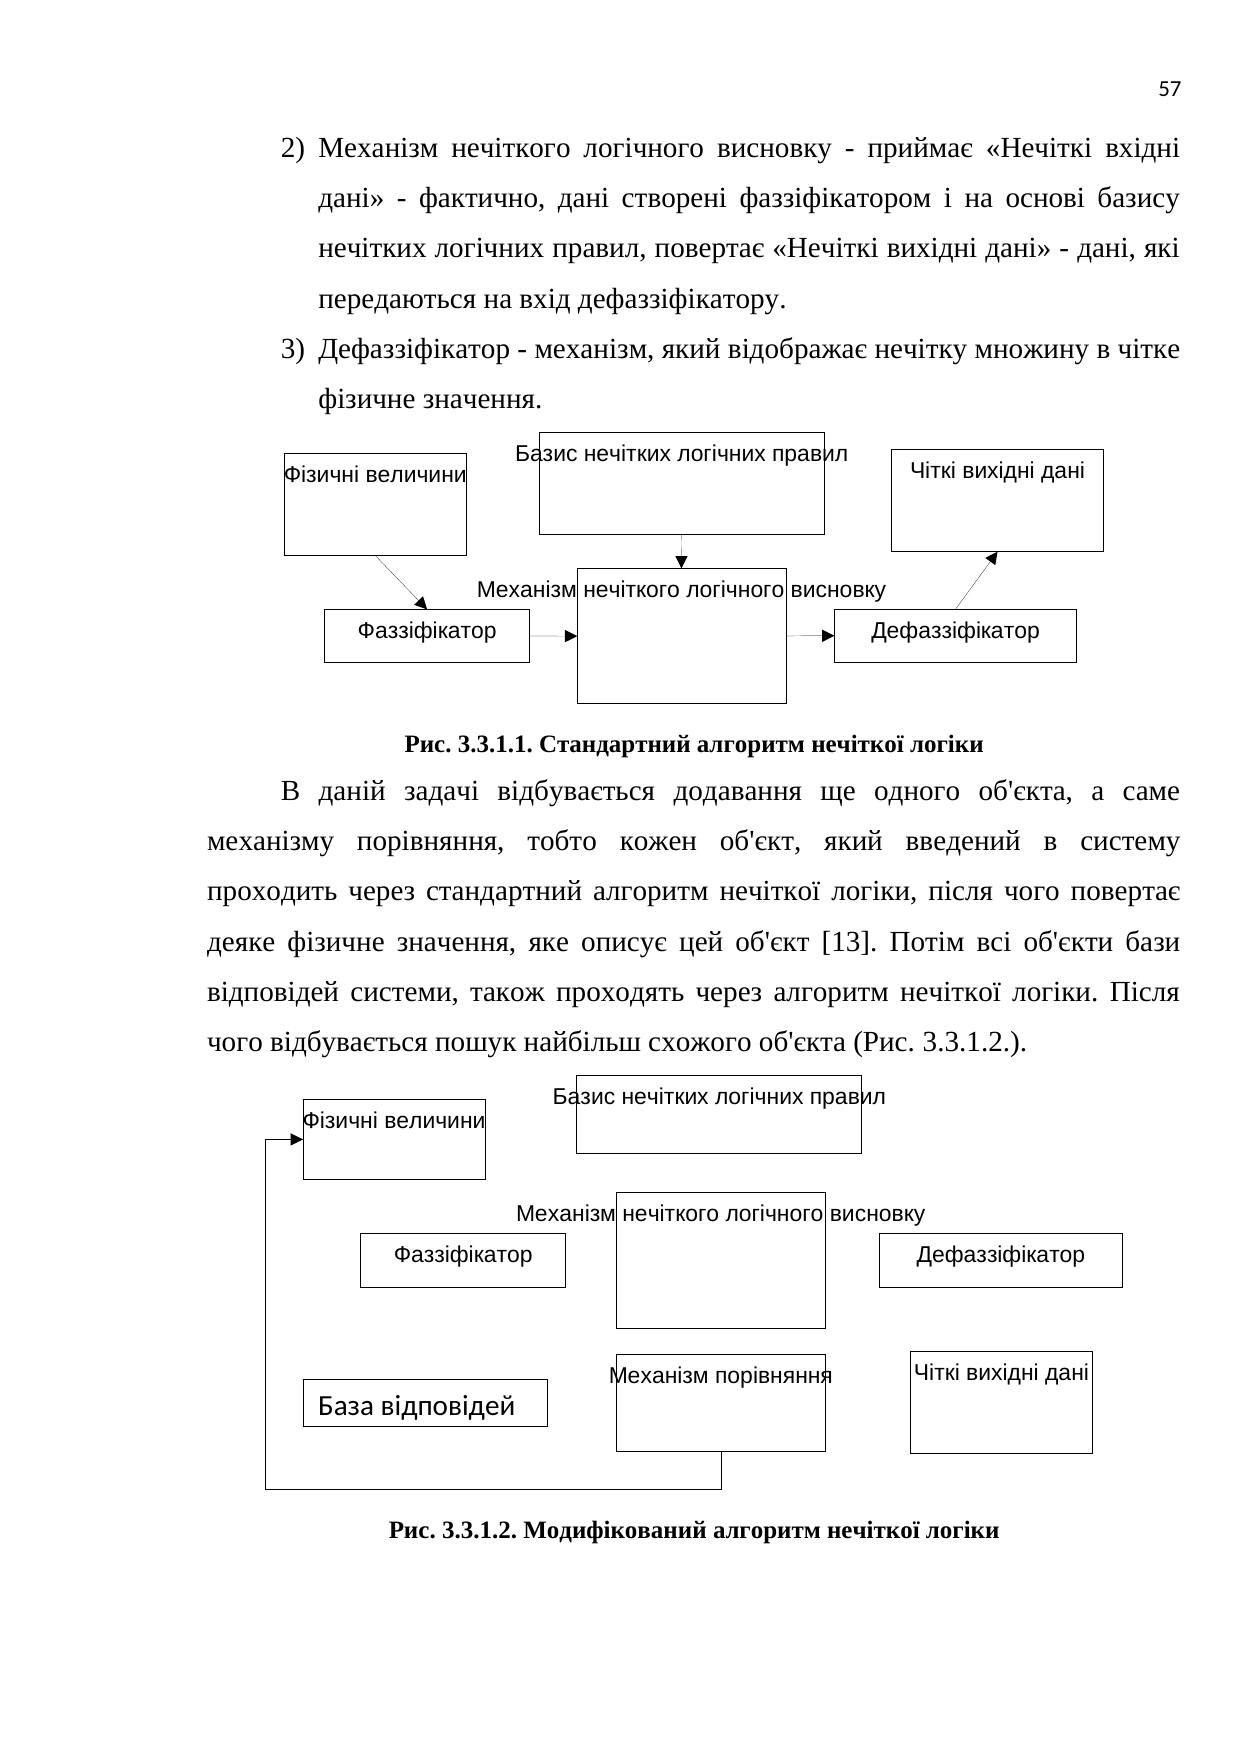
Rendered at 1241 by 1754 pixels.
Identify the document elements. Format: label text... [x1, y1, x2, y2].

list Механізм нечіткого логічного висновку - приймає «Нечіткі вхідні дані» - фактично, дані створені фаззіфікатором і на основі базису нечітких логічних правил, повертає «Нечіткі вихідні дані» - дані, які передаються на вхід дефаззіфікатору. [281, 130, 1181, 314]
list Дефаззіфікатор - механізм, який відображає нечітку множину в чітке фізичне значення. [281, 331, 1181, 415]
text Рис. 3.3.1.1. Стандартний алгоритм нечіткої логіки [207, 729, 1181, 758]
text В даній задачі відбувається додавання ще одного об'єкта, а саме механізму порівняння, тобто кожен об'єкт, який введений в систему проходить через стандартний алгоритм нечіткої логіки, після чого повертає деяке фізичне значення, яке описує цей об'єкт [13]. Потім всі об'єкти бази відповідей системи, також проходять через алгоритм нечіткої логіки. Після чого відбувається пошук найбільш схожого об'єкта (Рис. 3.3.1.2.). [207, 773, 1181, 1058]
text Рис. 3.3.1.2. Модифікований алгоритм нечіткої логіки [207, 1515, 1181, 1544]
